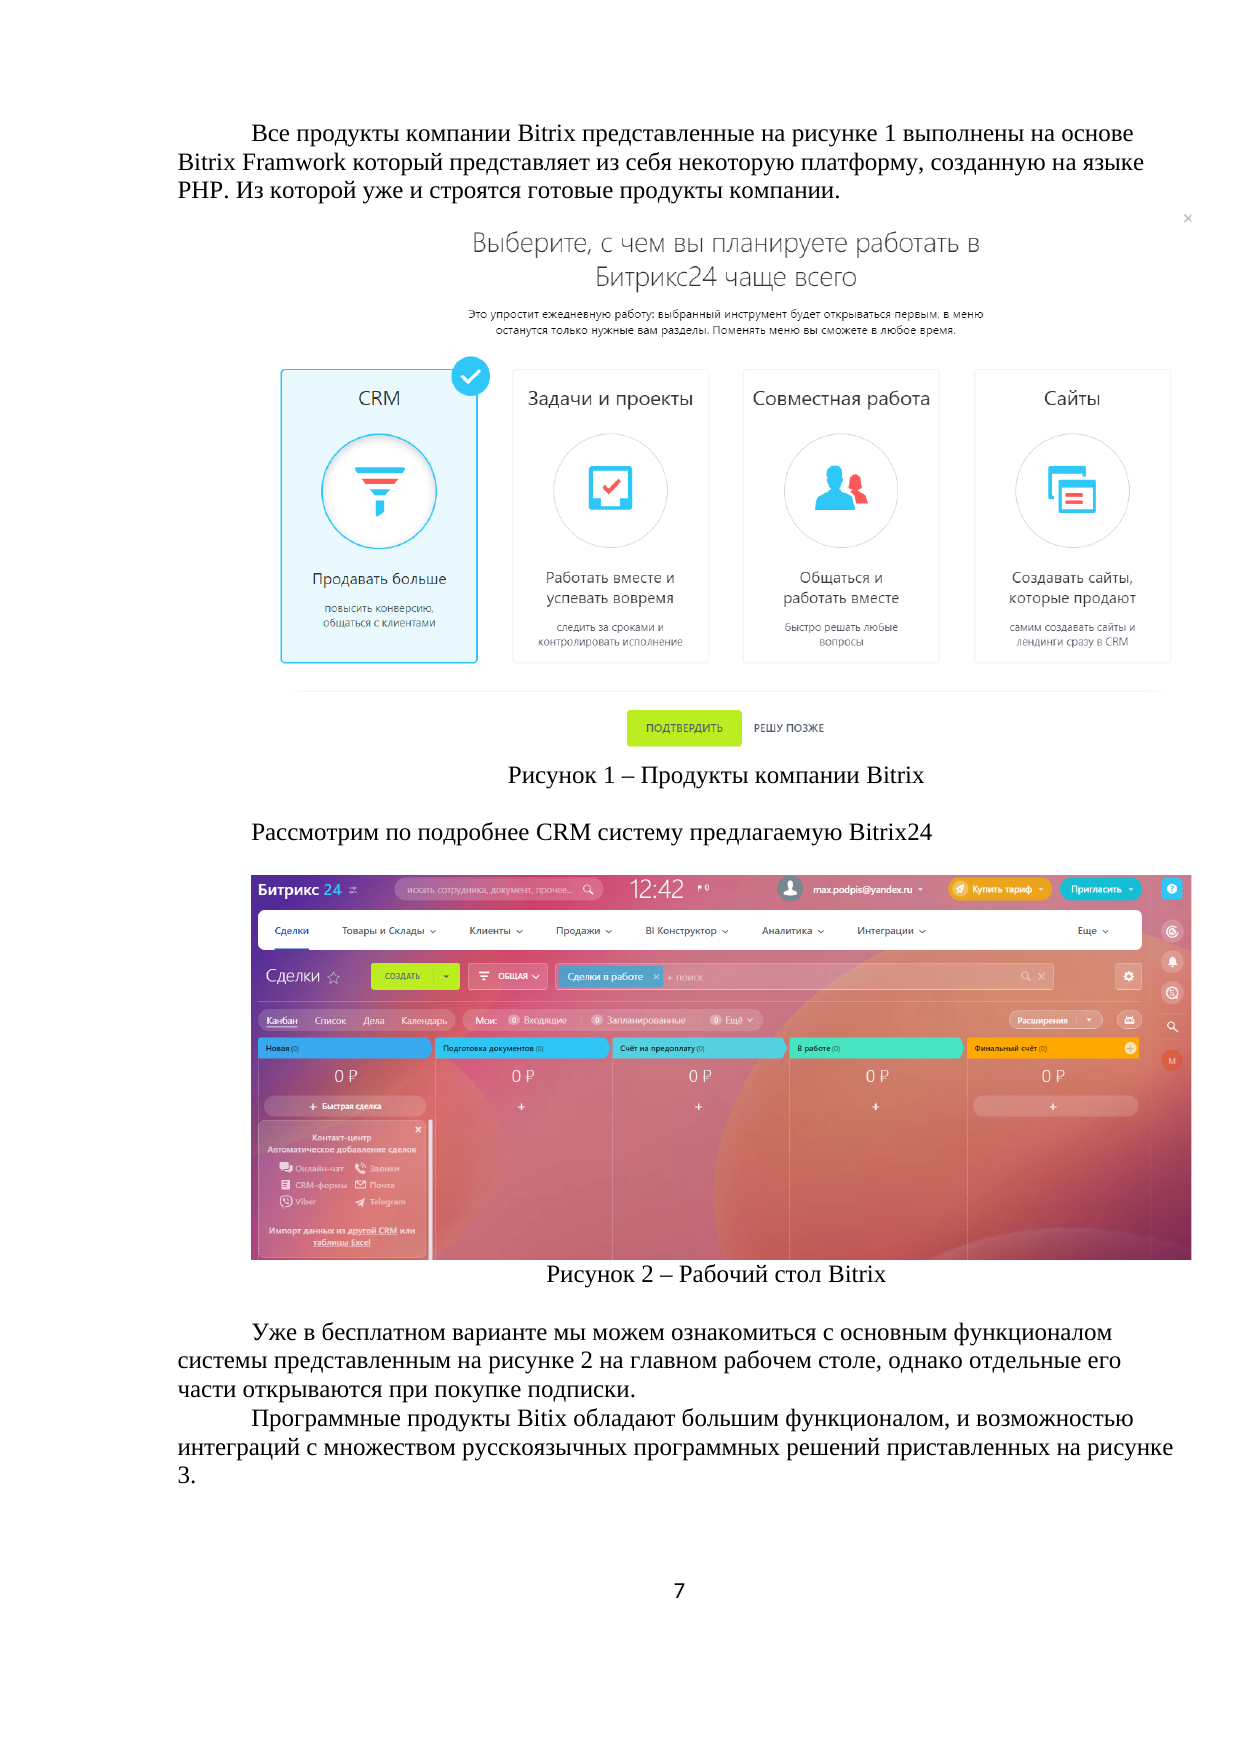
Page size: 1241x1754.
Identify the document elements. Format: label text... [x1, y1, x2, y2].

text Уже в бесплатном варианте мы можем ознакомиться с основным функционалом системы представленным на рисунке 2 на главном рабочем столе, однако отдельные его части открываются при покупке подписки. [177, 1317, 1181, 1403]
picture [251, 875, 1192, 1260]
text Рисунок 1 – Продукты компании Bitrix [177, 760, 1181, 789]
picture [251, 204, 1192, 760]
text Программные продукты Bitix обладают большим функционалом, и возможностью интеграций с множеством русскоязычных программных решений приставленных на рисунке 3. [177, 1403, 1181, 1489]
text Рисунок 2 – Рабочий стол Bitrix [177, 1259, 1181, 1288]
text Все продукты компании Bitrix представленные на рисунке 1 выполнены на основе Bitrix Framwork который представляет из себя некоторую платформу, созданную на языке PHP. Из которой уже и строятся готовые продукты компании. [177, 118, 1181, 204]
text Рассмотрим по подробнее CRM систему предлагаемую Bitrix24 [177, 817, 1181, 846]
